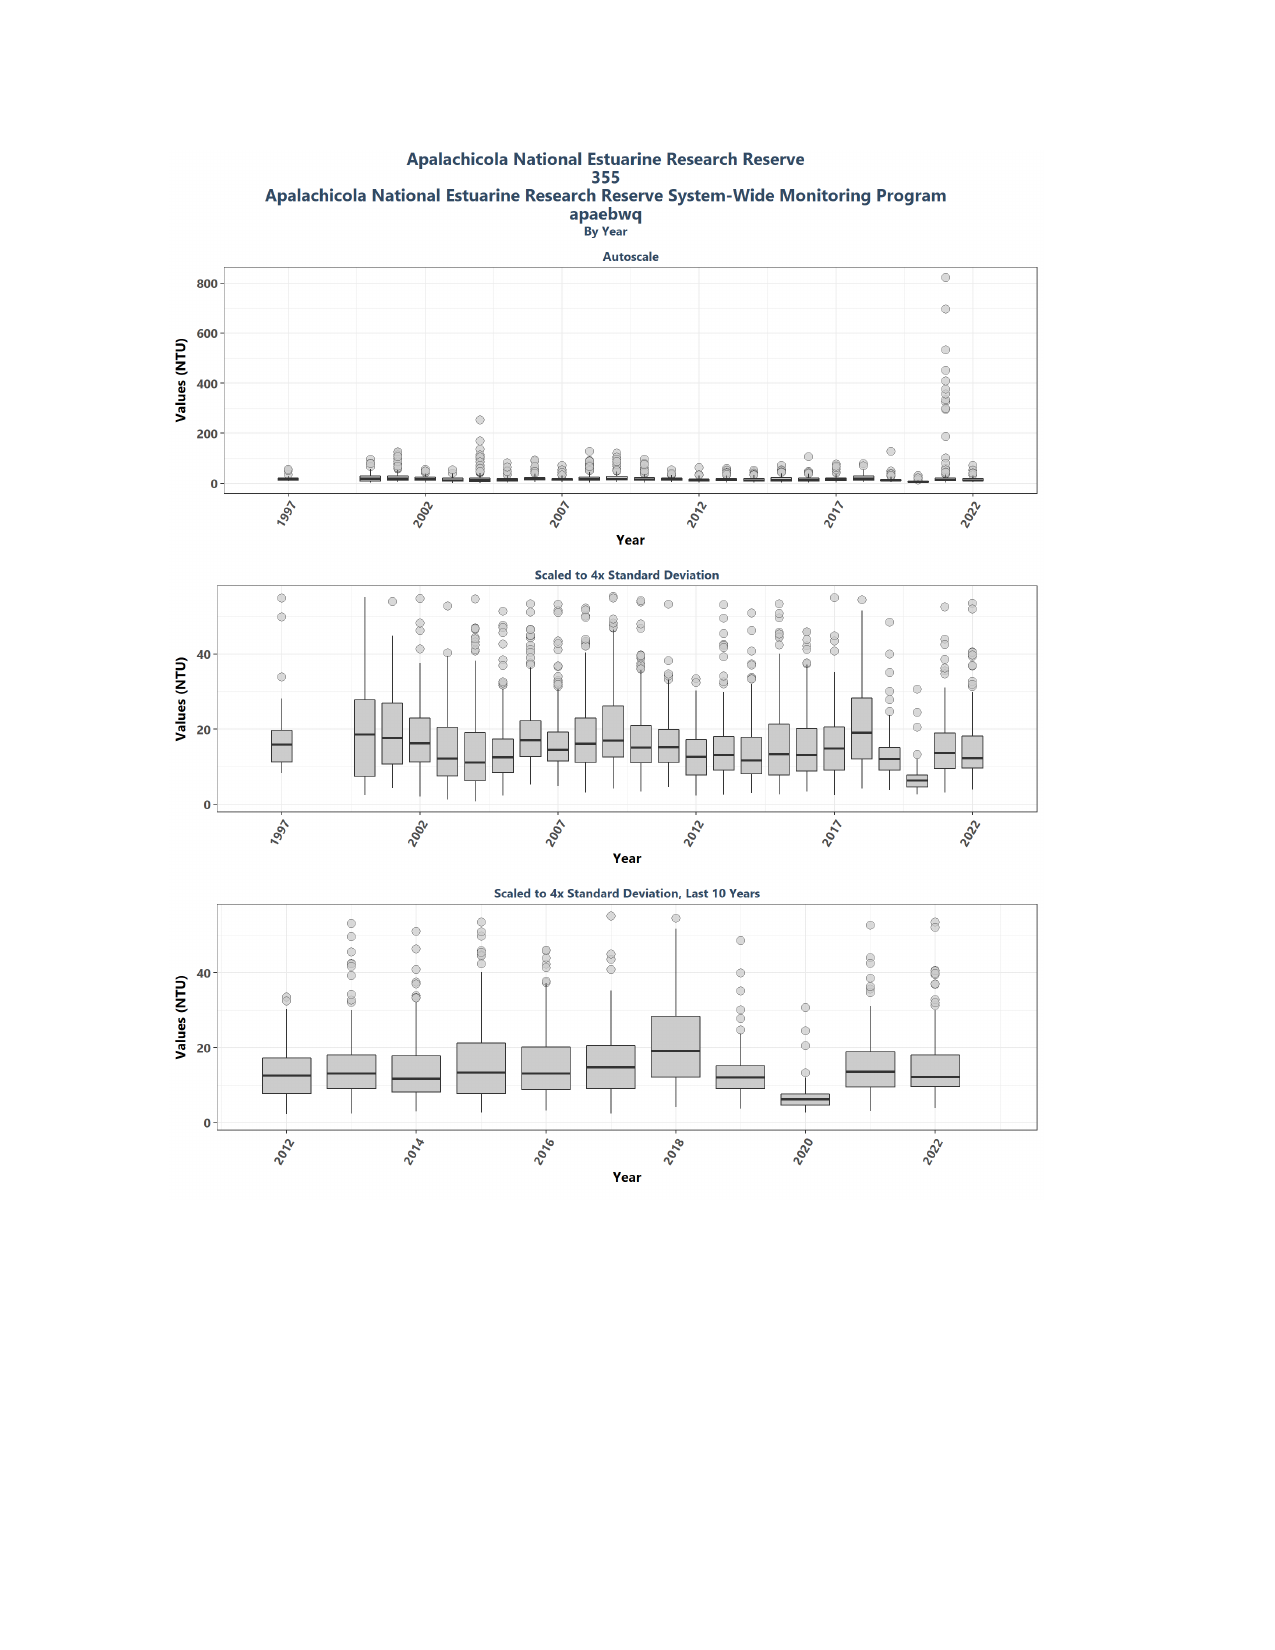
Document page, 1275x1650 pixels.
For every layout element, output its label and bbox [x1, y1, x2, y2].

picture [168, 150, 1044, 1200]
